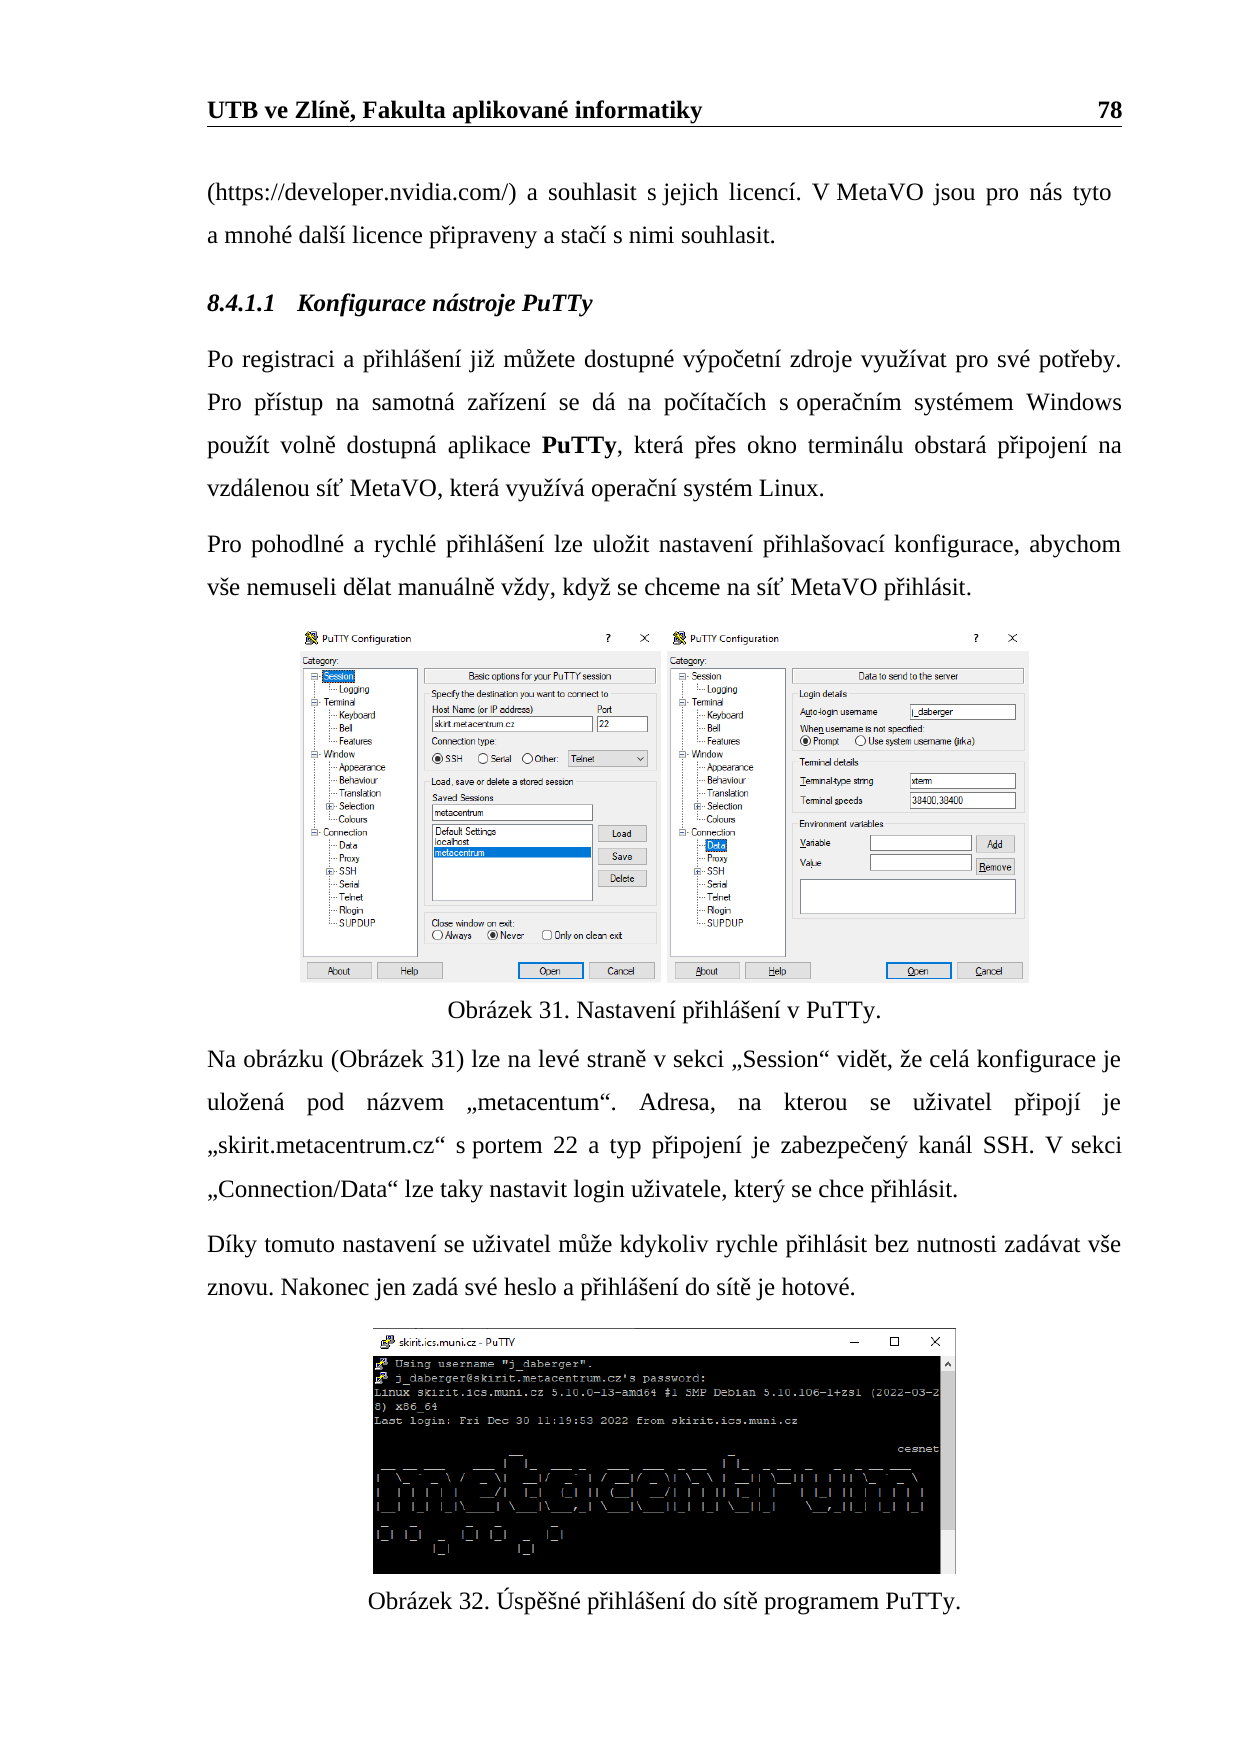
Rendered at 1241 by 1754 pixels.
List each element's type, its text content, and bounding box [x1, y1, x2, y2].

text Obrázek 31. Nastavení přihlášení v PuTTy. [207, 995, 1122, 1024]
text Obrázek 32. Úspěšné přihlášení do sítě programem PuTTy. [207, 1586, 1122, 1615]
subtitle Konfigurace nástroje PuTTy [207, 288, 1122, 317]
picture [373, 1328, 956, 1574]
text Na obrázku (Obrázek 31) lze na levé straně v sekci „Session“ vidět, že celá konfigurace je uložená pod názvem „metacentum“. Adresa, na kterou se uživatel připojí je „skirit.metacentrum.cz“ s portem 22 a typ připojení je zabezpečený kanál SSH. V sekci „Connection/Data“ lze taky nastavit login uživatele, který se chce přihlásit. [207, 1044, 1122, 1202]
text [207, 177, 1122, 249]
text Po registraci a přihlášení již můžete dostupné výpočetní zdroje využívat pro své potřeby. Pro přístup na samotná zařízení se dá na počítačích s operačním systémem Windows použít volně dostupná aplikace PuTTy, která přes okno terminálu obstará připojení na vzdálenou síť MetaVO, která využívá operační systém Linux. [207, 344, 1122, 502]
text Pro pohodlné a rychlé přihlášení lze uložit nastavení přihlašovací konfigurace, abychom vše nemuseli dělat manuálně vždy, když se chceme na síť MetaVO přihlásit. [207, 529, 1122, 601]
text Díky tomuto nastavení se uživatel může kdykoliv rychle přihlásit bez nutnosti zadávat vše znovu. Nakonec jen zadá své heslo a přihlášení do sítě je hotové. [207, 1229, 1122, 1301]
picture [300, 627, 1029, 983]
